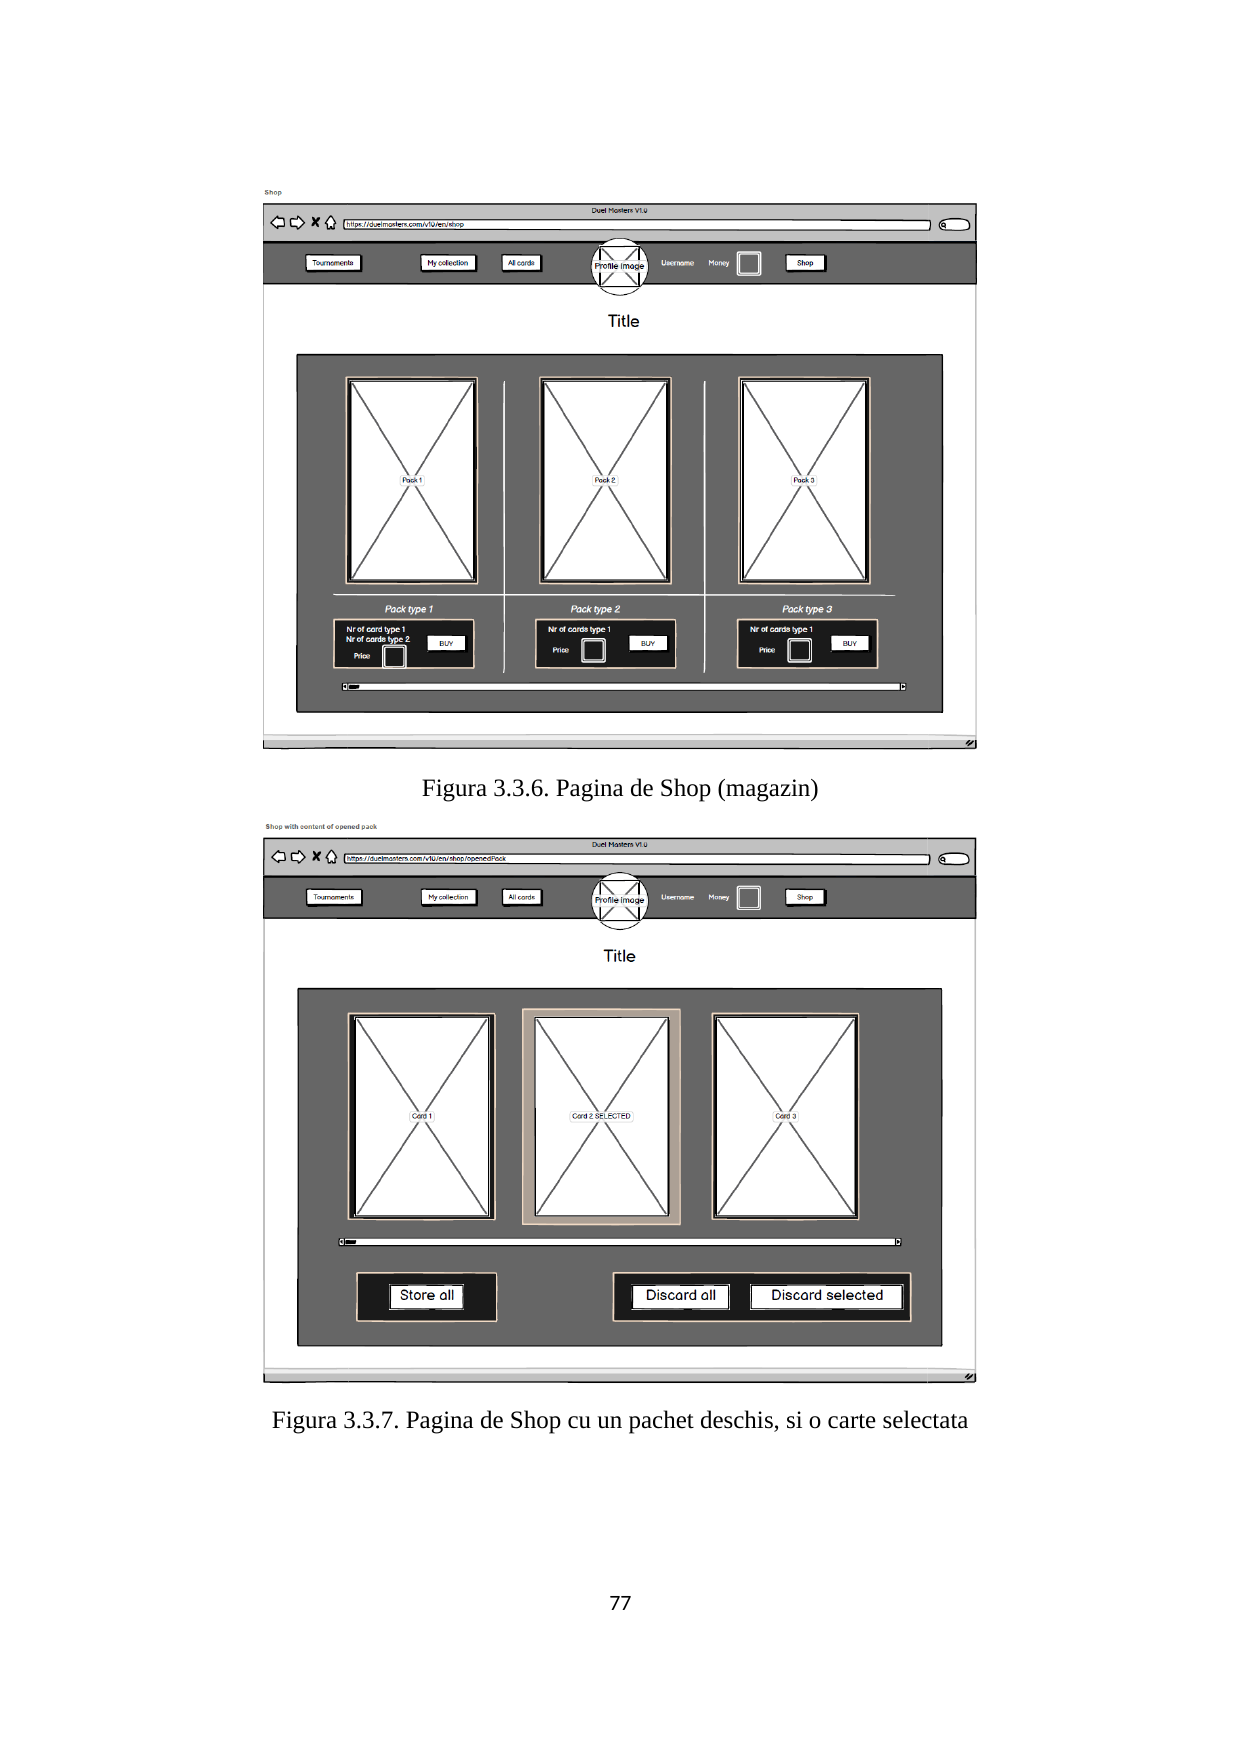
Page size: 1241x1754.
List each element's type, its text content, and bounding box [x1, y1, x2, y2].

picture [263, 189, 978, 752]
picture [262, 822, 978, 1385]
text Figura 3.3.6. Pagina de Shop (magazin) [118, 773, 1122, 801]
text Figura 3.3.7. Pagina de Shop cu un pachet deschis, si o carte selectata [118, 1406, 1122, 1434]
